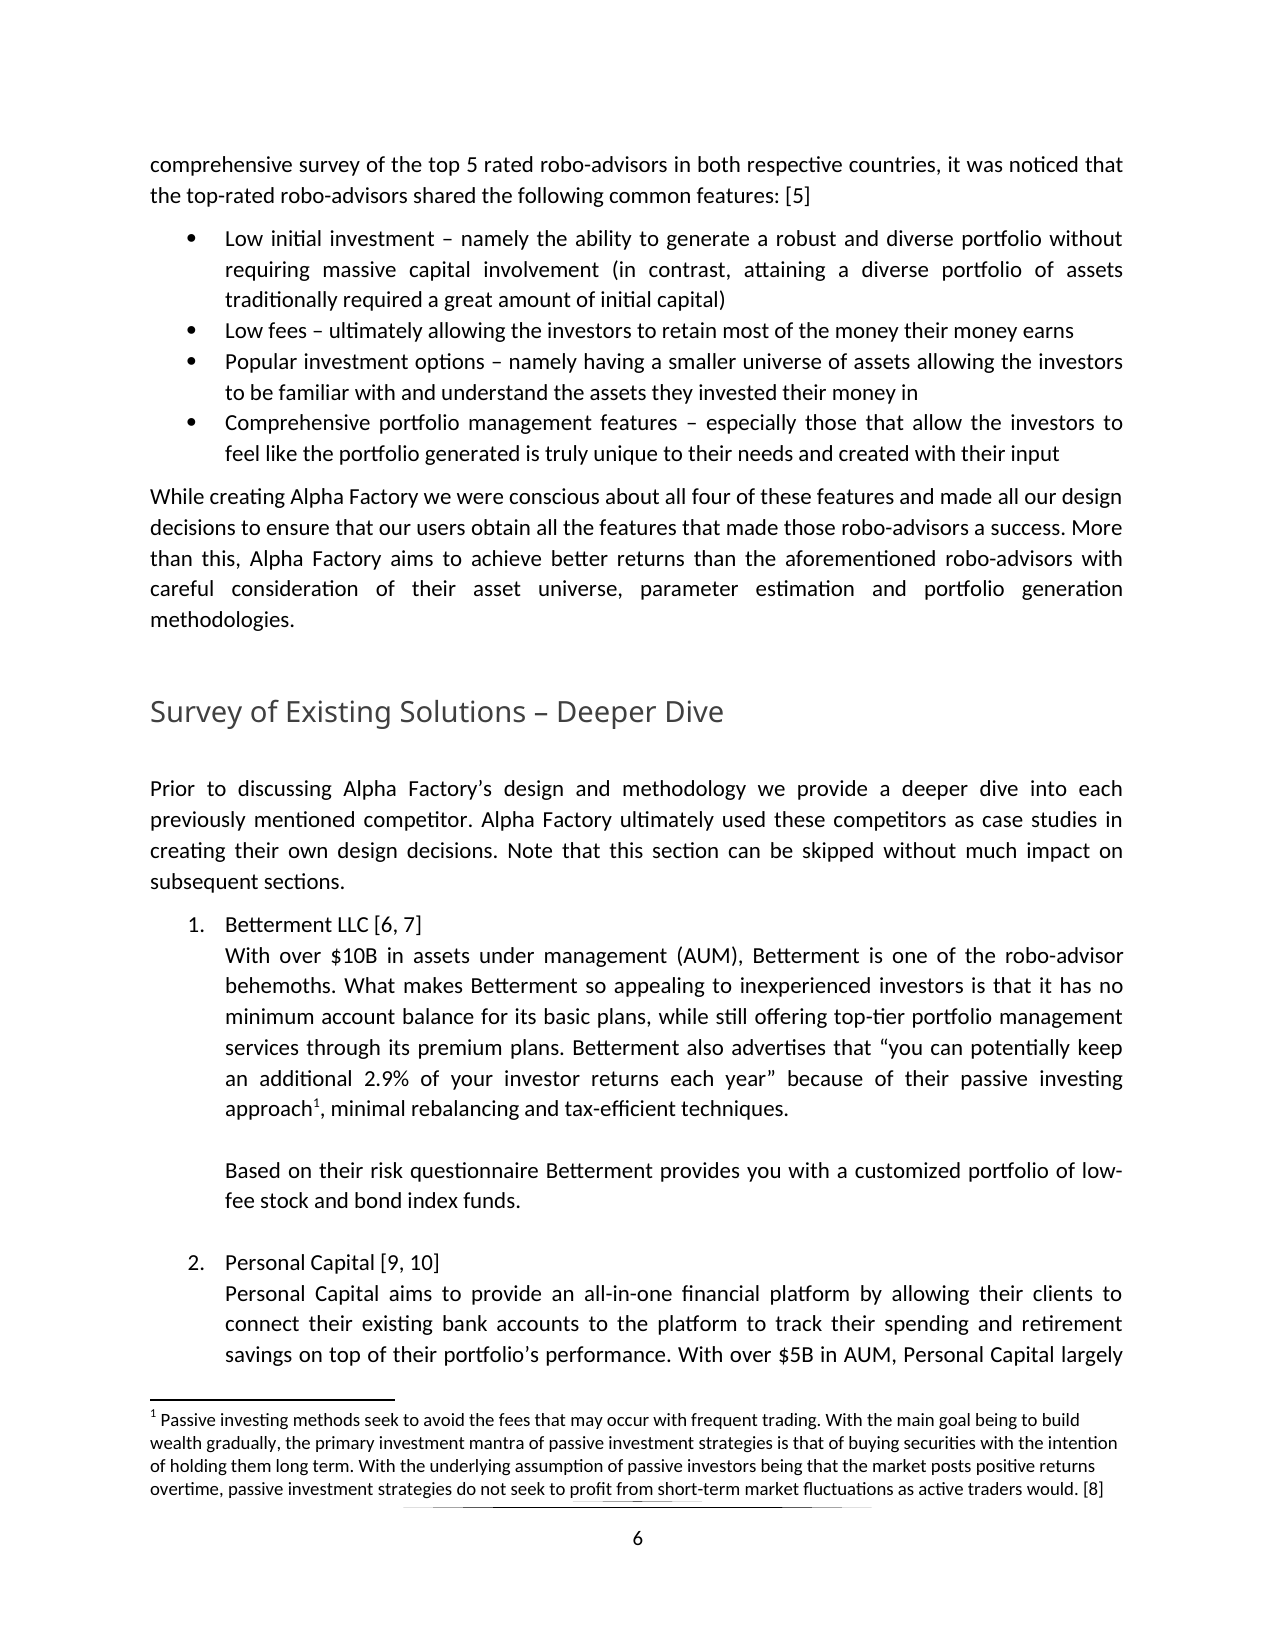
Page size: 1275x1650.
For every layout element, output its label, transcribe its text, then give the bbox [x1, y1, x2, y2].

subtitle Survey of Existing Solutions – Deeper Dive [150, 692, 1125, 731]
list Based on their risk questionnaire Betterment provides you with a customized portfolio of low-fee stock and bond index funds. [225, 1156, 1125, 1214]
list Comprehensive portfolio management features – especially those that allow the investors to feel like the portfolio generated is truly unique to their needs and created with their input [187, 408, 1125, 467]
list Betterment LLC [6, 7] [187, 910, 1125, 938]
list Popular investment options – namely having a smaller universe of assets allowing the investors to be familiar with and understand the assets they invested their money in [187, 347, 1125, 406]
list Personal Capital [9, 10] [187, 1248, 1125, 1276]
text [150, 150, 1125, 209]
text Prior to discussing Alpha Factory’s design and methodology we provide a deeper dive into each previously mentioned competitor. Alpha Factory ultimately used these competitors as case studies in creating their own design decisions. Note that this section can be skipped without much impact on subsequent sections. [150, 774, 1125, 895]
list Low initial investment – namely the ability to generate a robust and diverse portfolio without requiring massive capital involvement (in contrast, attaining a diverse portfolio of assets traditionally required a great amount of initial capital) [187, 224, 1125, 313]
list With over $10B in assets under management (AUM), Betterment is one of the robo-advisor behemoths. What makes Betterment so appealing to inexperienced investors is that it has no minimum account balance for its basic plans, while still offering top-tier portfolio management services through its premium plans. Betterment also advertises that “you can potentially keep an additional 2.9% of your investor returns each year” because of their passive investing approach, minimal rebalancing and tax-efficient techniques. [225, 941, 1125, 1122]
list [225, 1279, 1125, 1368]
text While creating Alpha Factory we were conscious about all four of these features and made all our design decisions to ensure that our users obtain all the features that made those robo-advisors a success. More than this, Alpha Factory aims to achieve better returns than the aforementioned robo-advisors with careful consideration of their asset universe, parameter estimation and portfolio generation methodologies. [150, 482, 1125, 633]
list Low fees – ultimately allowing the investors to retain most of the money their money earns [187, 316, 1125, 344]
